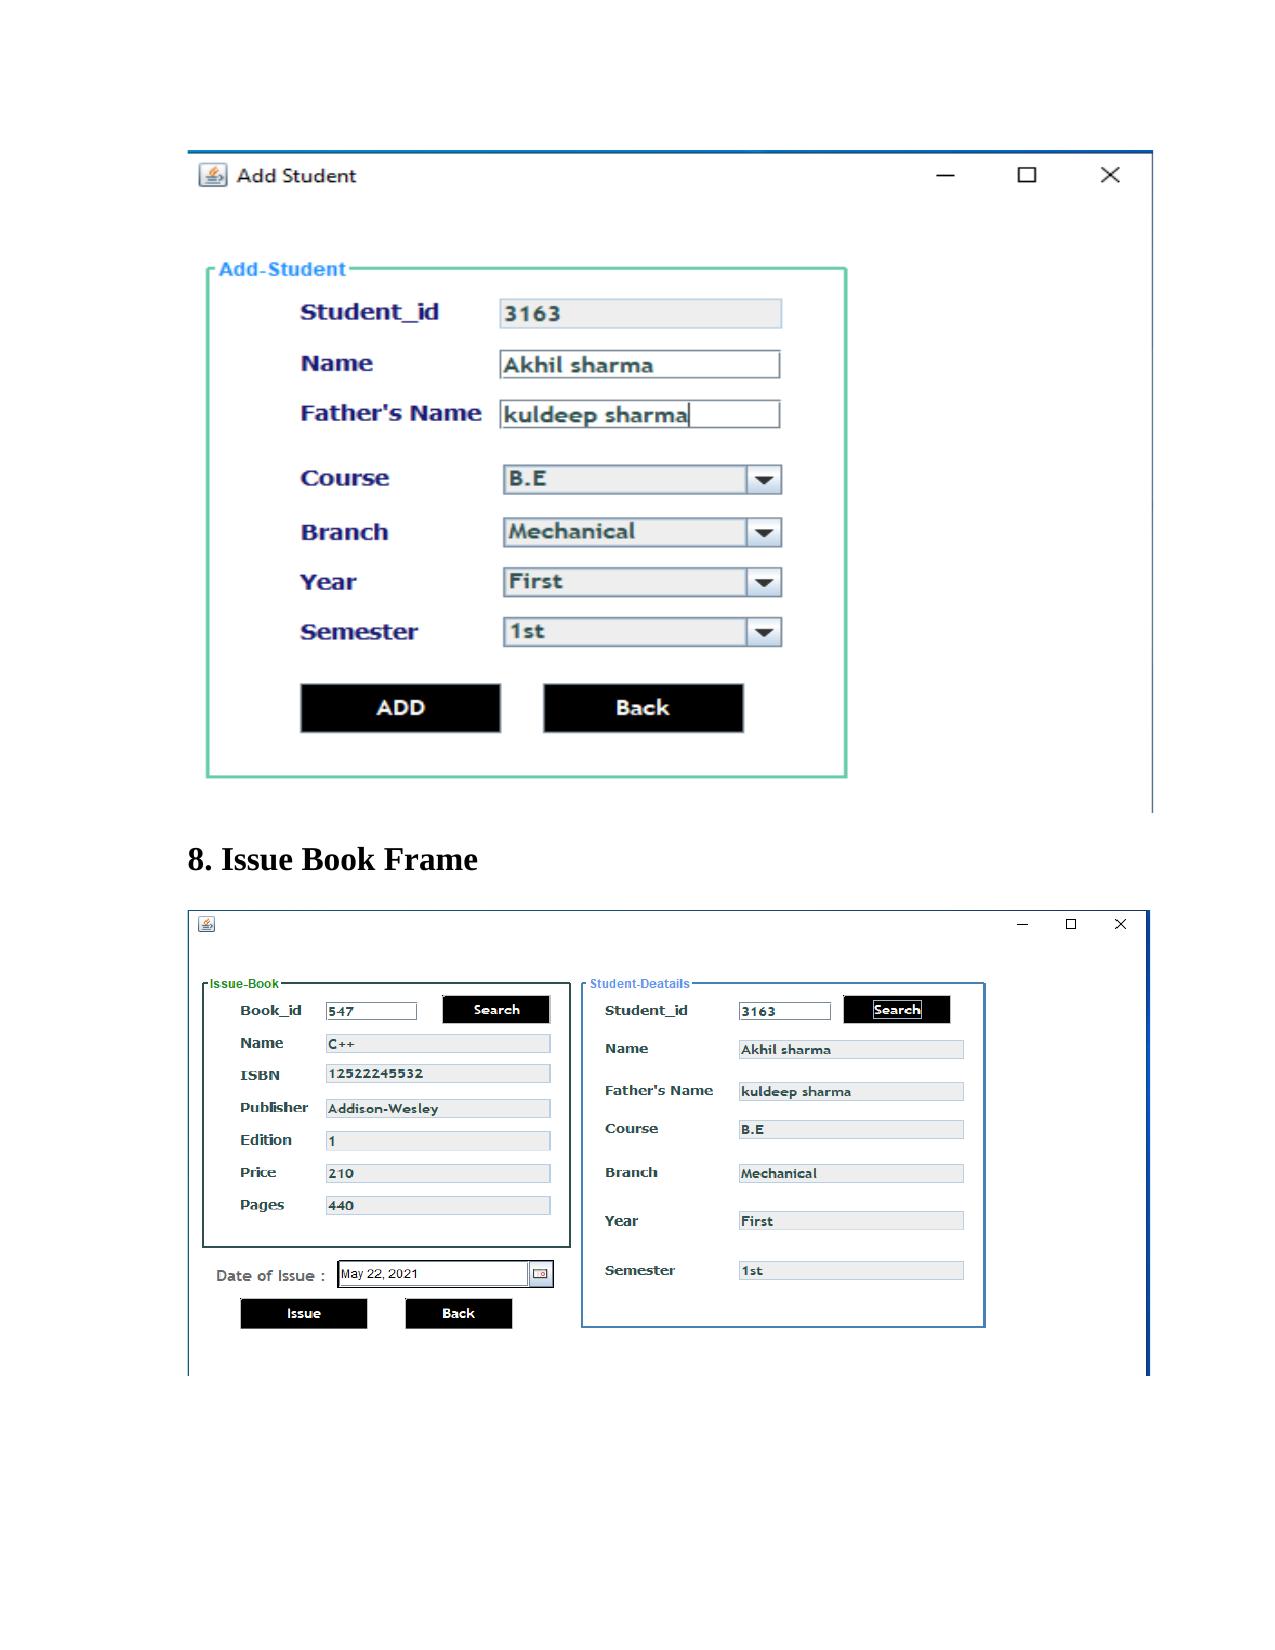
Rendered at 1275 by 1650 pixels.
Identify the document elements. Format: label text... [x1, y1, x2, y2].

picture [187, 910, 1150, 1376]
text 8. Issue Book Frame [187, 839, 981, 877]
picture [187, 150, 1154, 813]
